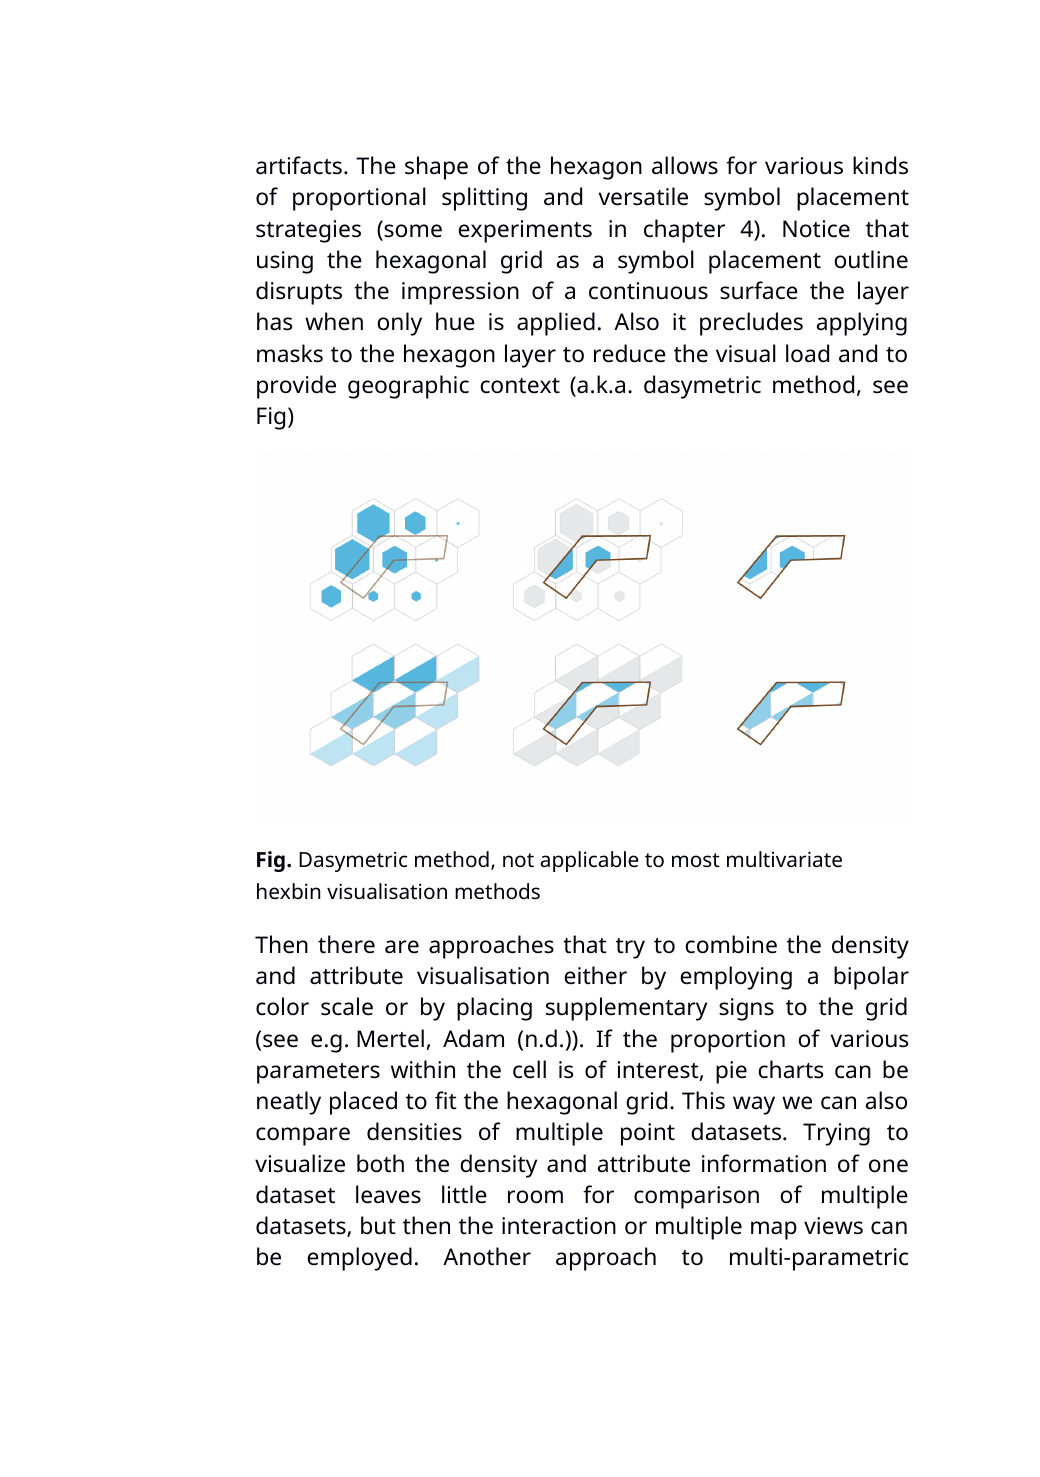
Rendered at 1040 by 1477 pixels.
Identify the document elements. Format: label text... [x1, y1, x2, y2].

text Fig. Dasymetric method, not applicable to most multivariate hexbin visualisation methods [255, 845, 910, 906]
picture [255, 450, 910, 824]
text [255, 929, 910, 1273]
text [255, 150, 910, 431]
